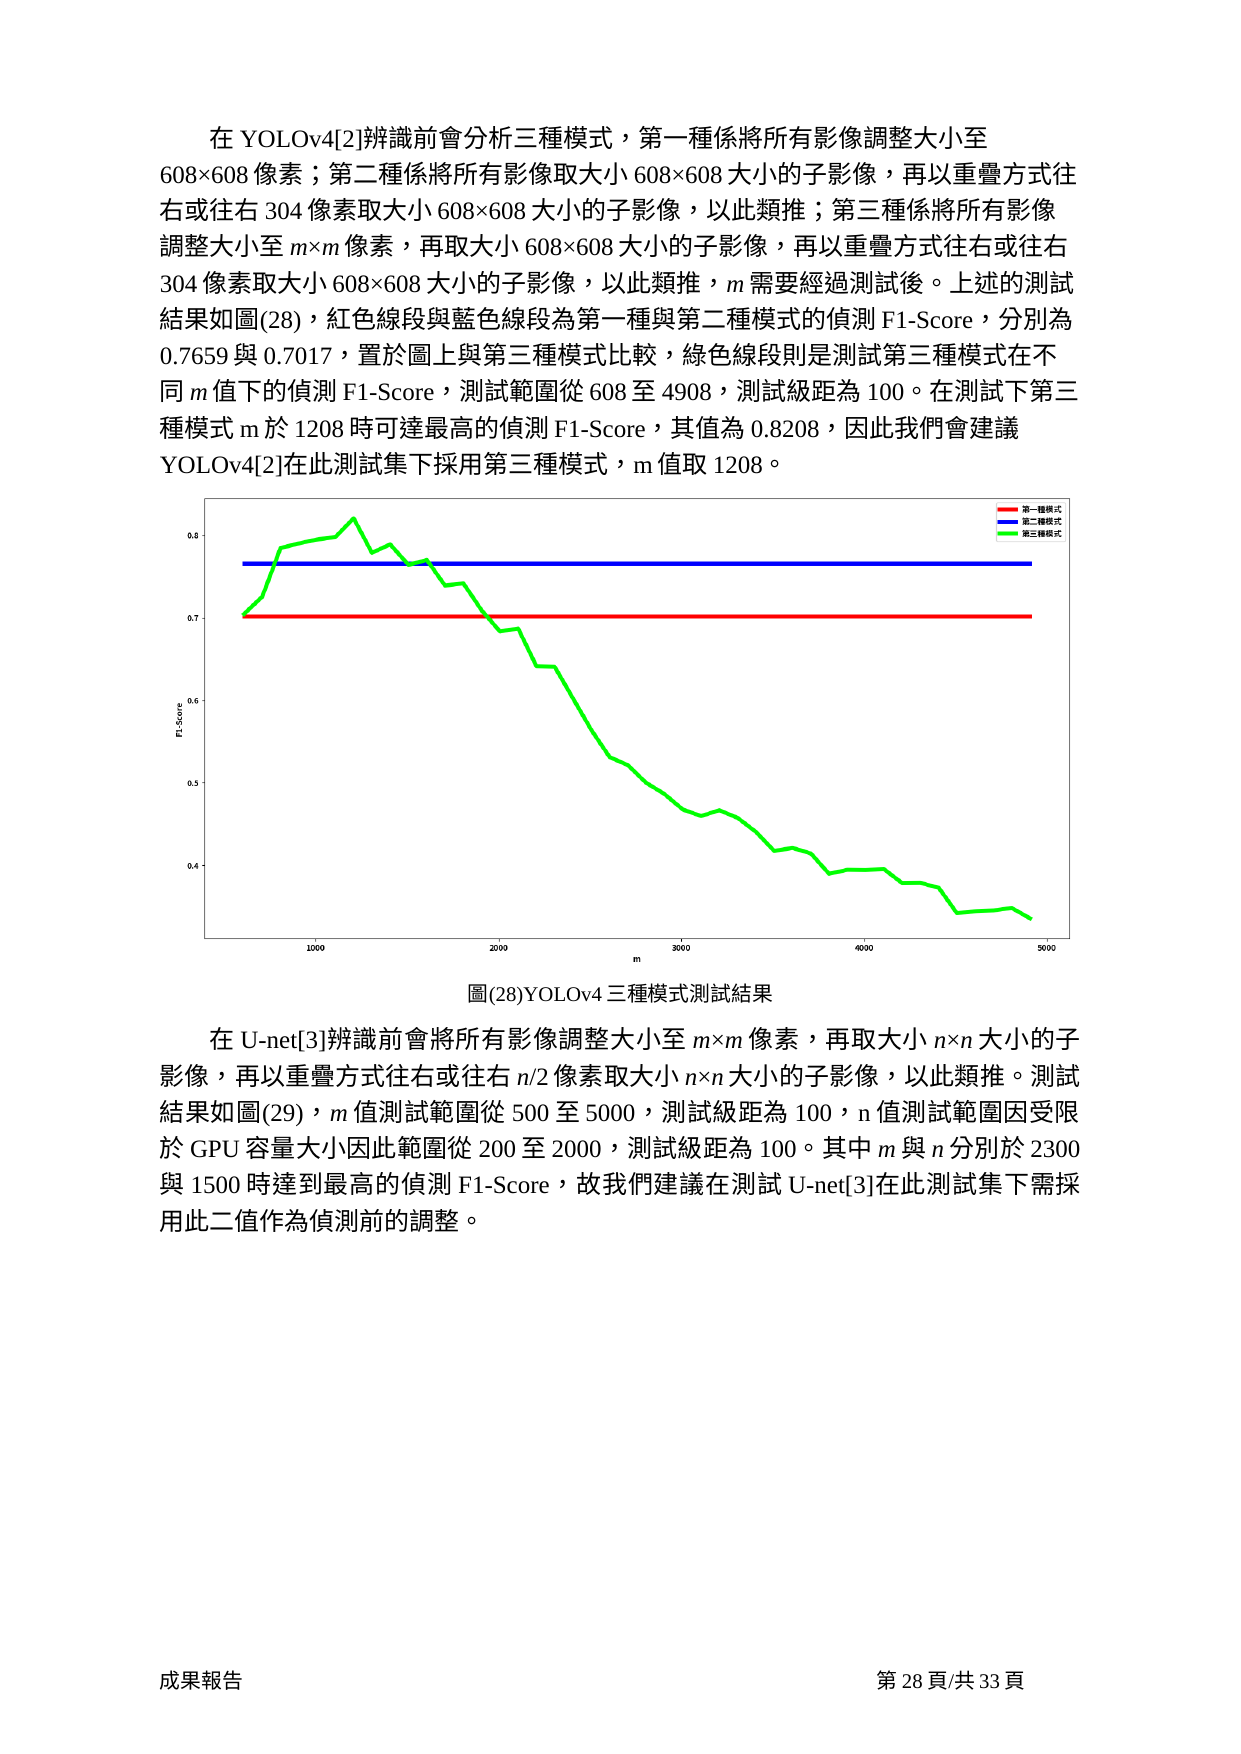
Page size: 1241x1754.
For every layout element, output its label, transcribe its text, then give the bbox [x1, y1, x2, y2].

picture [159, 480, 1093, 965]
text 圖(28)YOLOv4三種模式測試結果 [159, 977, 1081, 1007]
text 在U-net[3]辨識前會將所有影像調整大小至m×m像素，再取大小n×n大小的子影像，再以重疊方式往右或往右n/2像素取大小n×n大小的子影像，以此類推。測試結果如圖(29)，m值測試範圍從500至5000，測試級距為100，n值測試範圍因受限於GPU容量大小因此範圍從200至2000，測試級距為100。其中m與n分別於2300與1500時達到最高的偵測F1-Score，故我們建議在測試U-net[3]在此測試集下需採用此二值作為偵測前的調整。 [159, 1020, 1081, 1237]
text 在YOLOv4[2]辨識前會分析三種模式，第一種係將所有影像調整大小至608×608像素；第二種係將所有影像取大小608×608大小的子影像，再以重疊方式往右或往右304像素取大小608×608大小的子影像，以此類推；第三種係將所有影像調整大小至m×m像素，再取大小608×608大小的子影像，再以重疊方式往右或往右304像素取大小608×608大小的子影像，以此類推，m需要經過測試後。上述的測試結果如圖(28)，紅色線段與藍色線段為第一種與第二種模式的偵測F1-Score，分別為0.7659與0.7017，置於圖上與第三種模式比較，綠色線段則是測試第三種模式在不同m值下的偵測F1-Score，測試範圍從608至4908，測試級距為100。在測試下第三種模式m於1208時可達最高的偵測F1-Score，其值為0.8208，因此我們會建議YOLOv4[2]在此測試集下採用第三種模式，m值取1208。 [159, 118, 1081, 480]
